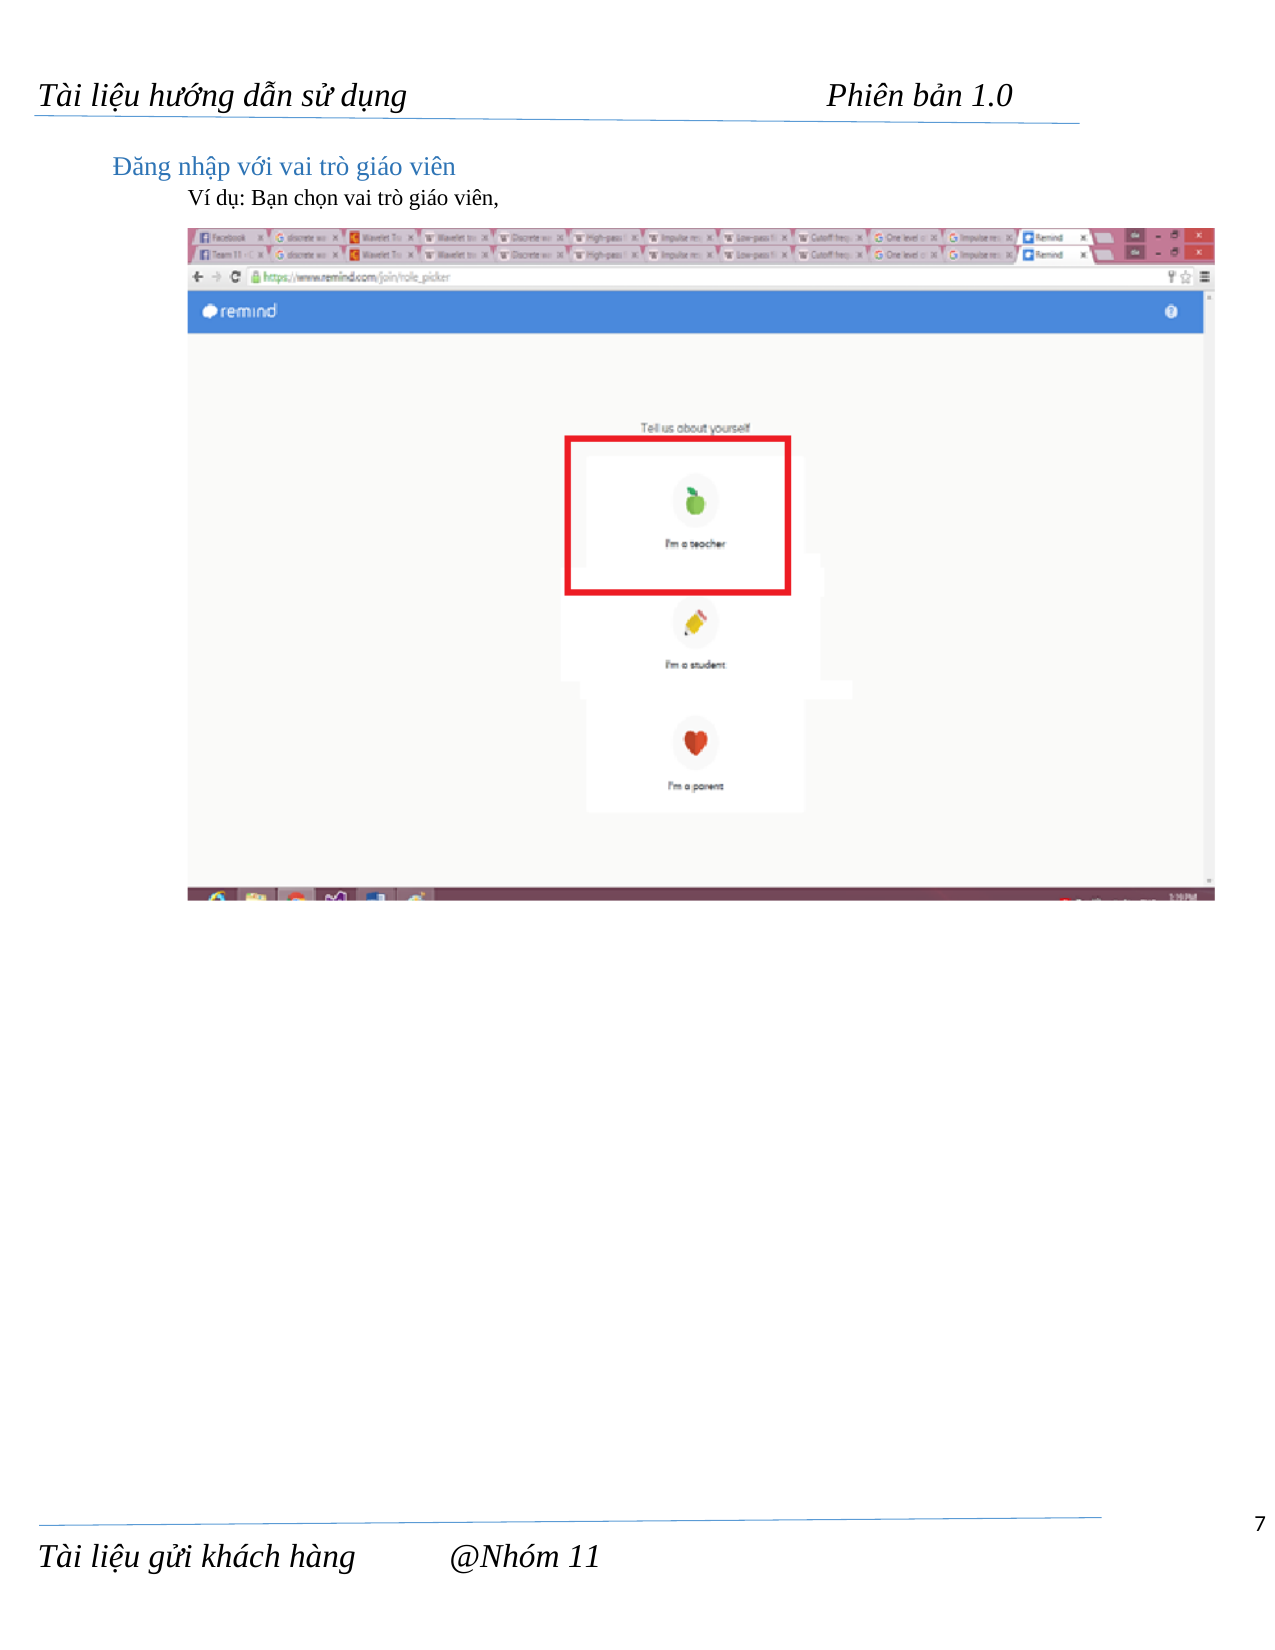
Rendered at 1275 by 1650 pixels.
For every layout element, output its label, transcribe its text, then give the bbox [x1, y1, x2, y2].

text Ví dụ: Bạn chọn vai trò giáo viên, [187, 183, 1266, 210]
picture [187, 228, 1275, 920]
subtitle Đăng nhập với vai trò giáo viên [37, 150, 1266, 181]
